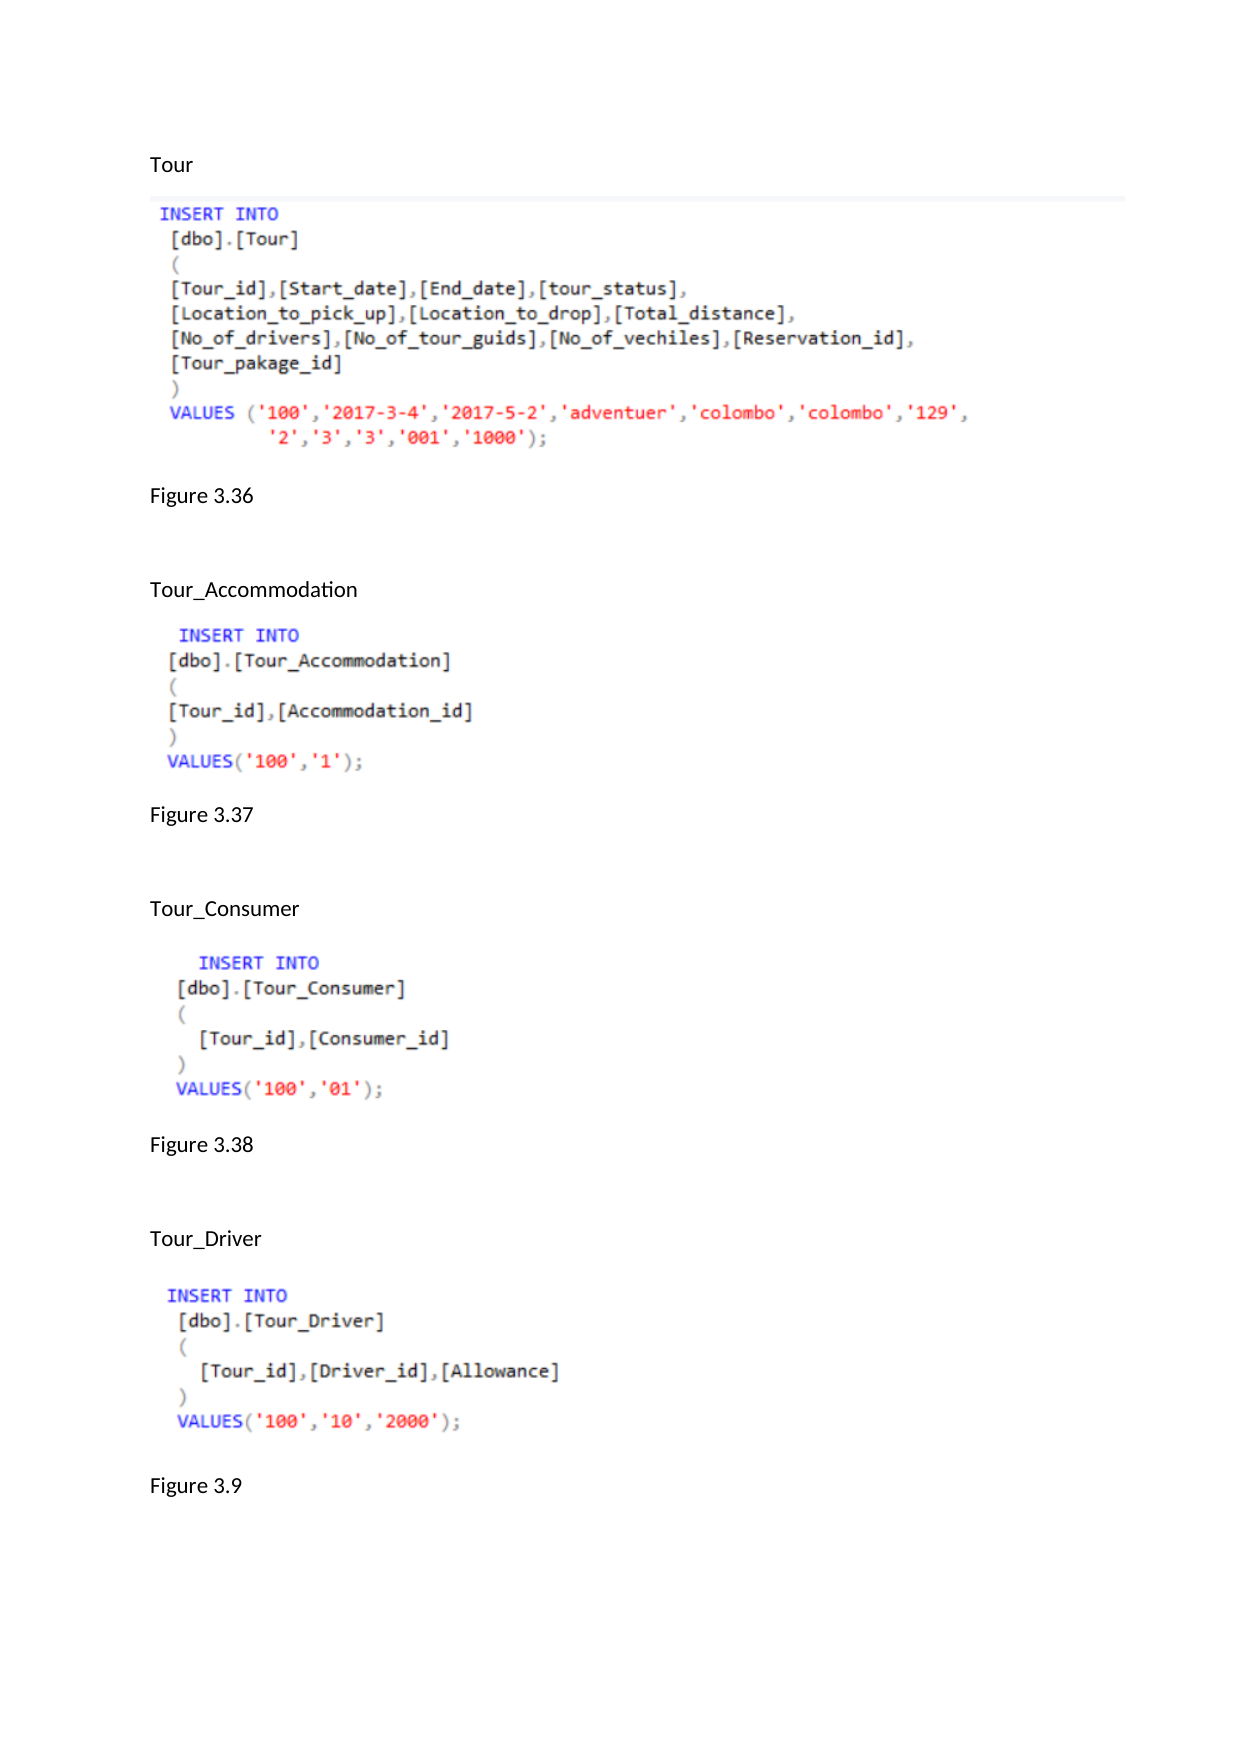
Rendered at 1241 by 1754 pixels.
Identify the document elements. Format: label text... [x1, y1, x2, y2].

text Tour_Driver [150, 1224, 1090, 1252]
picture [150, 621, 889, 782]
text Tour_Consumer [150, 894, 1090, 922]
text Figure 3.38 [150, 1130, 1090, 1158]
picture [150, 1270, 634, 1452]
text Figure 3.37 [150, 801, 1090, 828]
picture [150, 196, 1125, 463]
text Tour_Accommodation [150, 575, 1090, 603]
picture [150, 941, 630, 1112]
text Figure 3.36 [150, 481, 1090, 509]
text Figure 3.9 [150, 1471, 1090, 1499]
text Tour [150, 150, 1090, 178]
